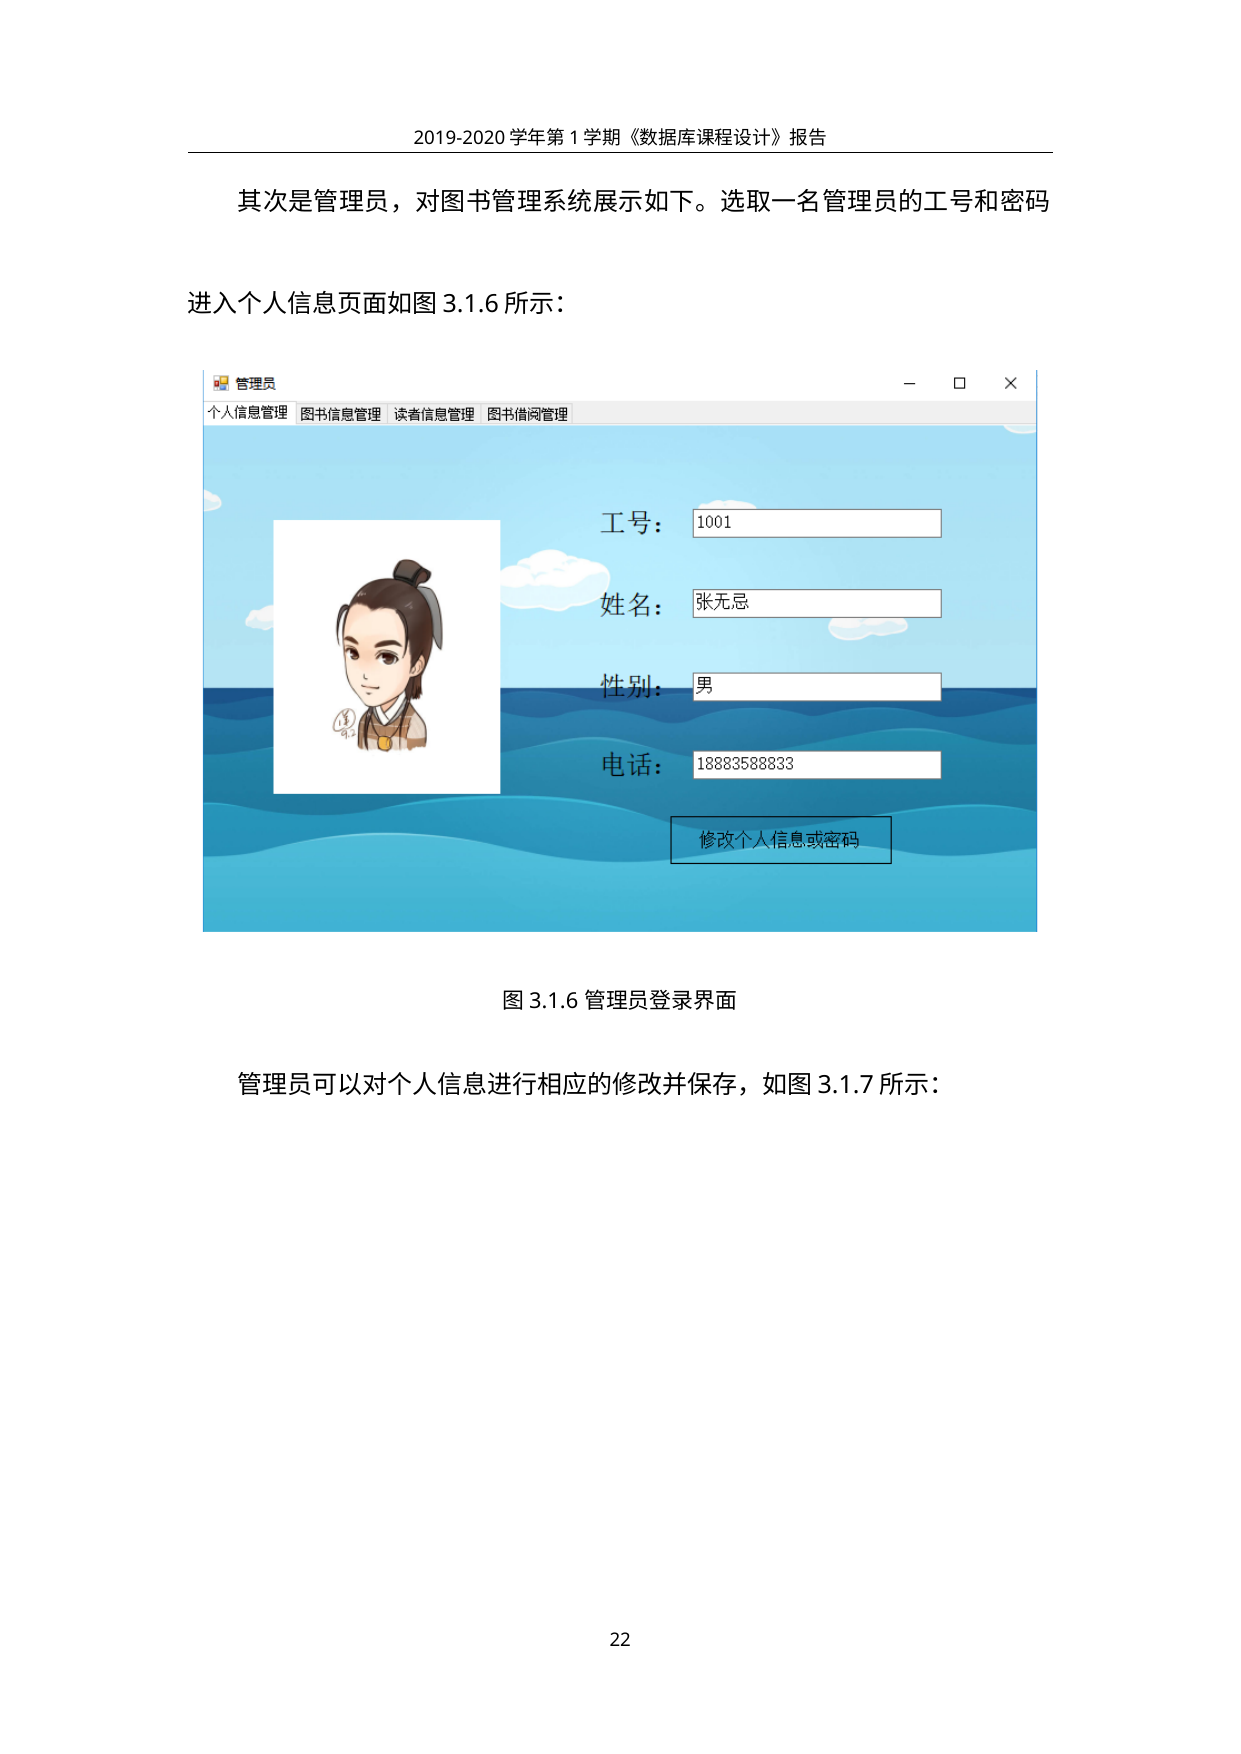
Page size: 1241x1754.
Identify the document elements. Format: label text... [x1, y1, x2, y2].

picture [202, 370, 1038, 932]
text 图3.1.6 管理员登录界面 [187, 982, 1053, 1016]
text 其次是管理员，对图书管理系统展示如下。选取一名管理员的工号和密码进入个人信息页面如图3.1.6所示： [187, 165, 1053, 335]
text 管理员可以对个人信息进行相应的修改并保存，如图3.1.7所示： [187, 1048, 1053, 1116]
